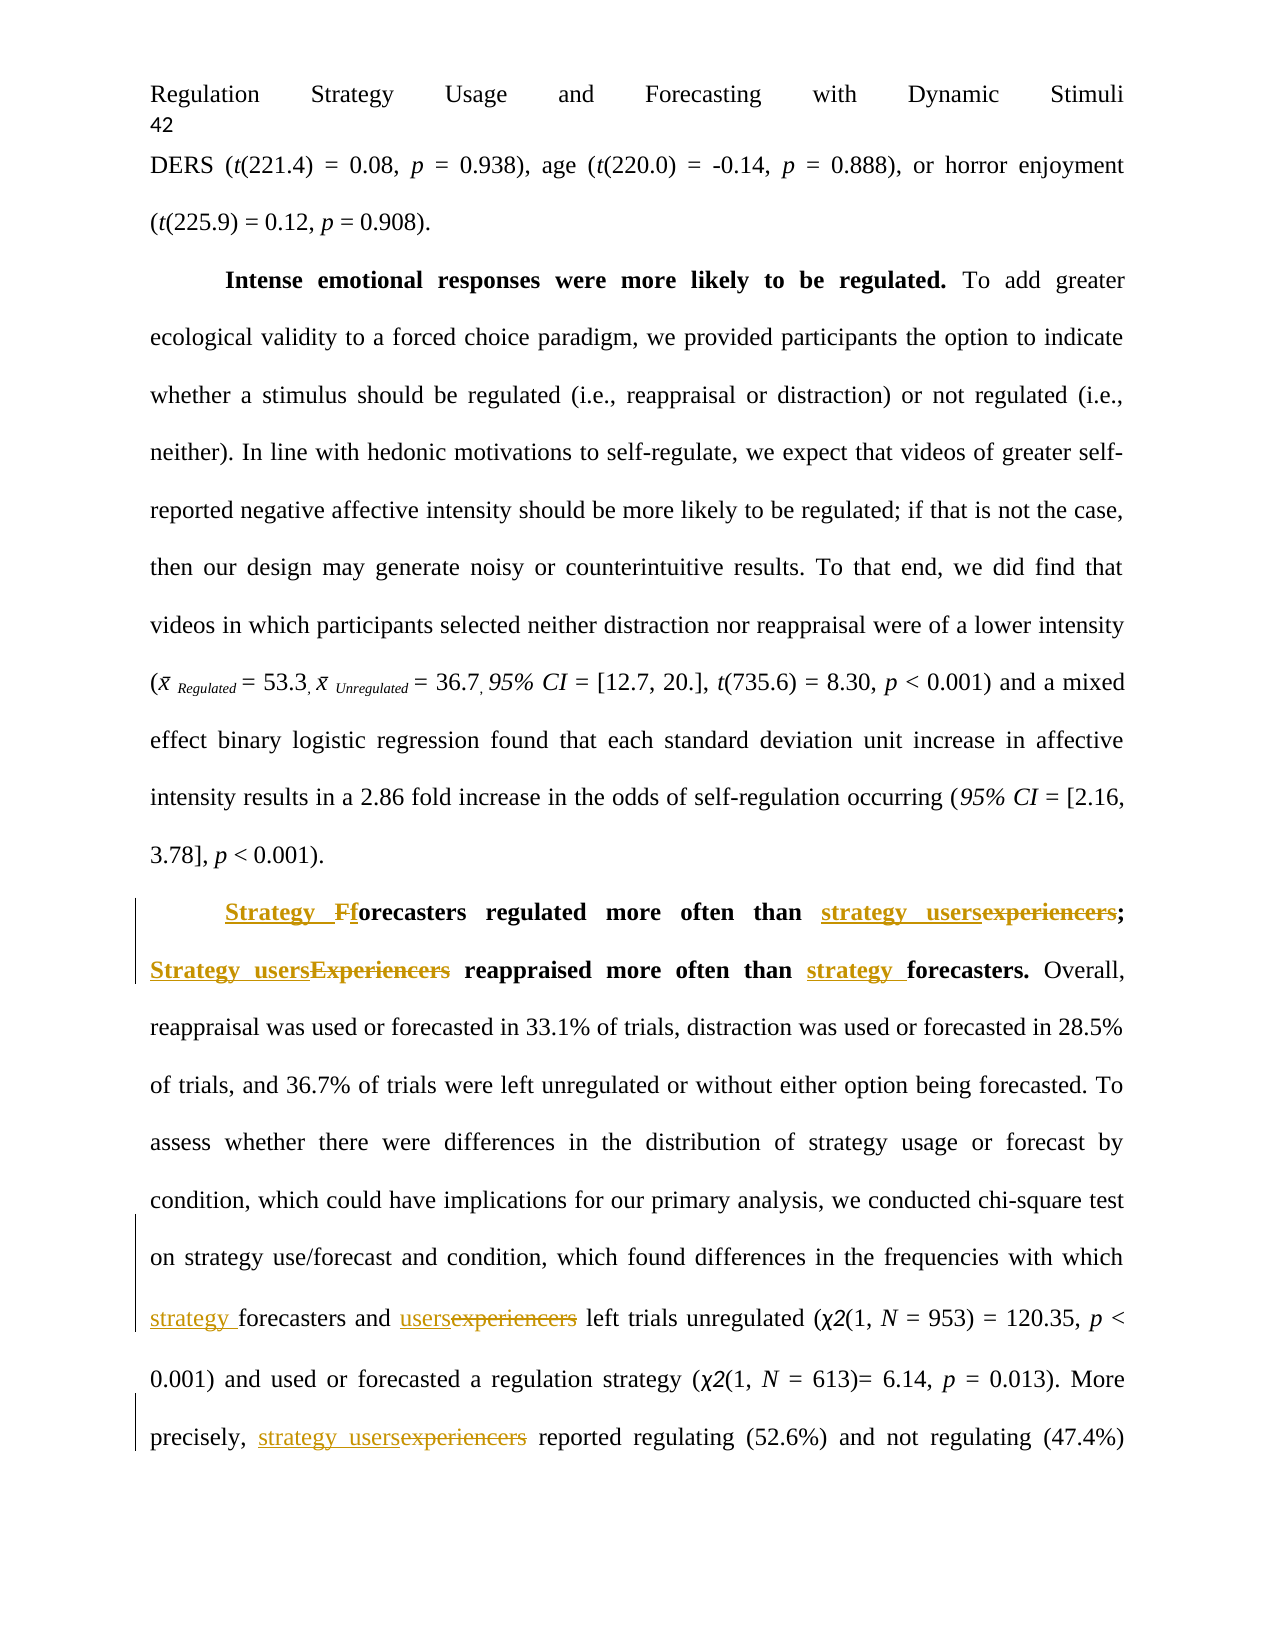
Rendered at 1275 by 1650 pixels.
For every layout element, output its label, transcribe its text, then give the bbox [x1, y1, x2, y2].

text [150, 897, 1125, 1451]
text Intense emotional responses were more likely to be regulated. To add greater ecological validity to a forced choice paradigm, we provided participants the option to indicate whether a stimulus should be regulated (i.e., reappraisal or distraction) or not regulated (i.e., neither). In line with hedonic motivations to self-regulate, we expect that videos of greater self-reported negative affective intensity should be more likely to be regulated; if that is not the case, then our design may generate noisy or counterintuitive results. To that end, we did find that videos in which participants selected neither distraction nor reappraisal were of a lower intensity (x̄ Regulated = 53.3, x̄ Unregulated = 36.7, 95% CI = [12.7, 20.], t(735.6) = 8.30, p < 0.001) and a mixed effect binary logistic regression found that each standard deviation unit increase in affective intensity results in a 2.86 fold increase in the odds of self-regulation occurring (95% CI = [2.16, 3.78], p < 0.001). [150, 265, 1125, 869]
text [150, 150, 1125, 236]
